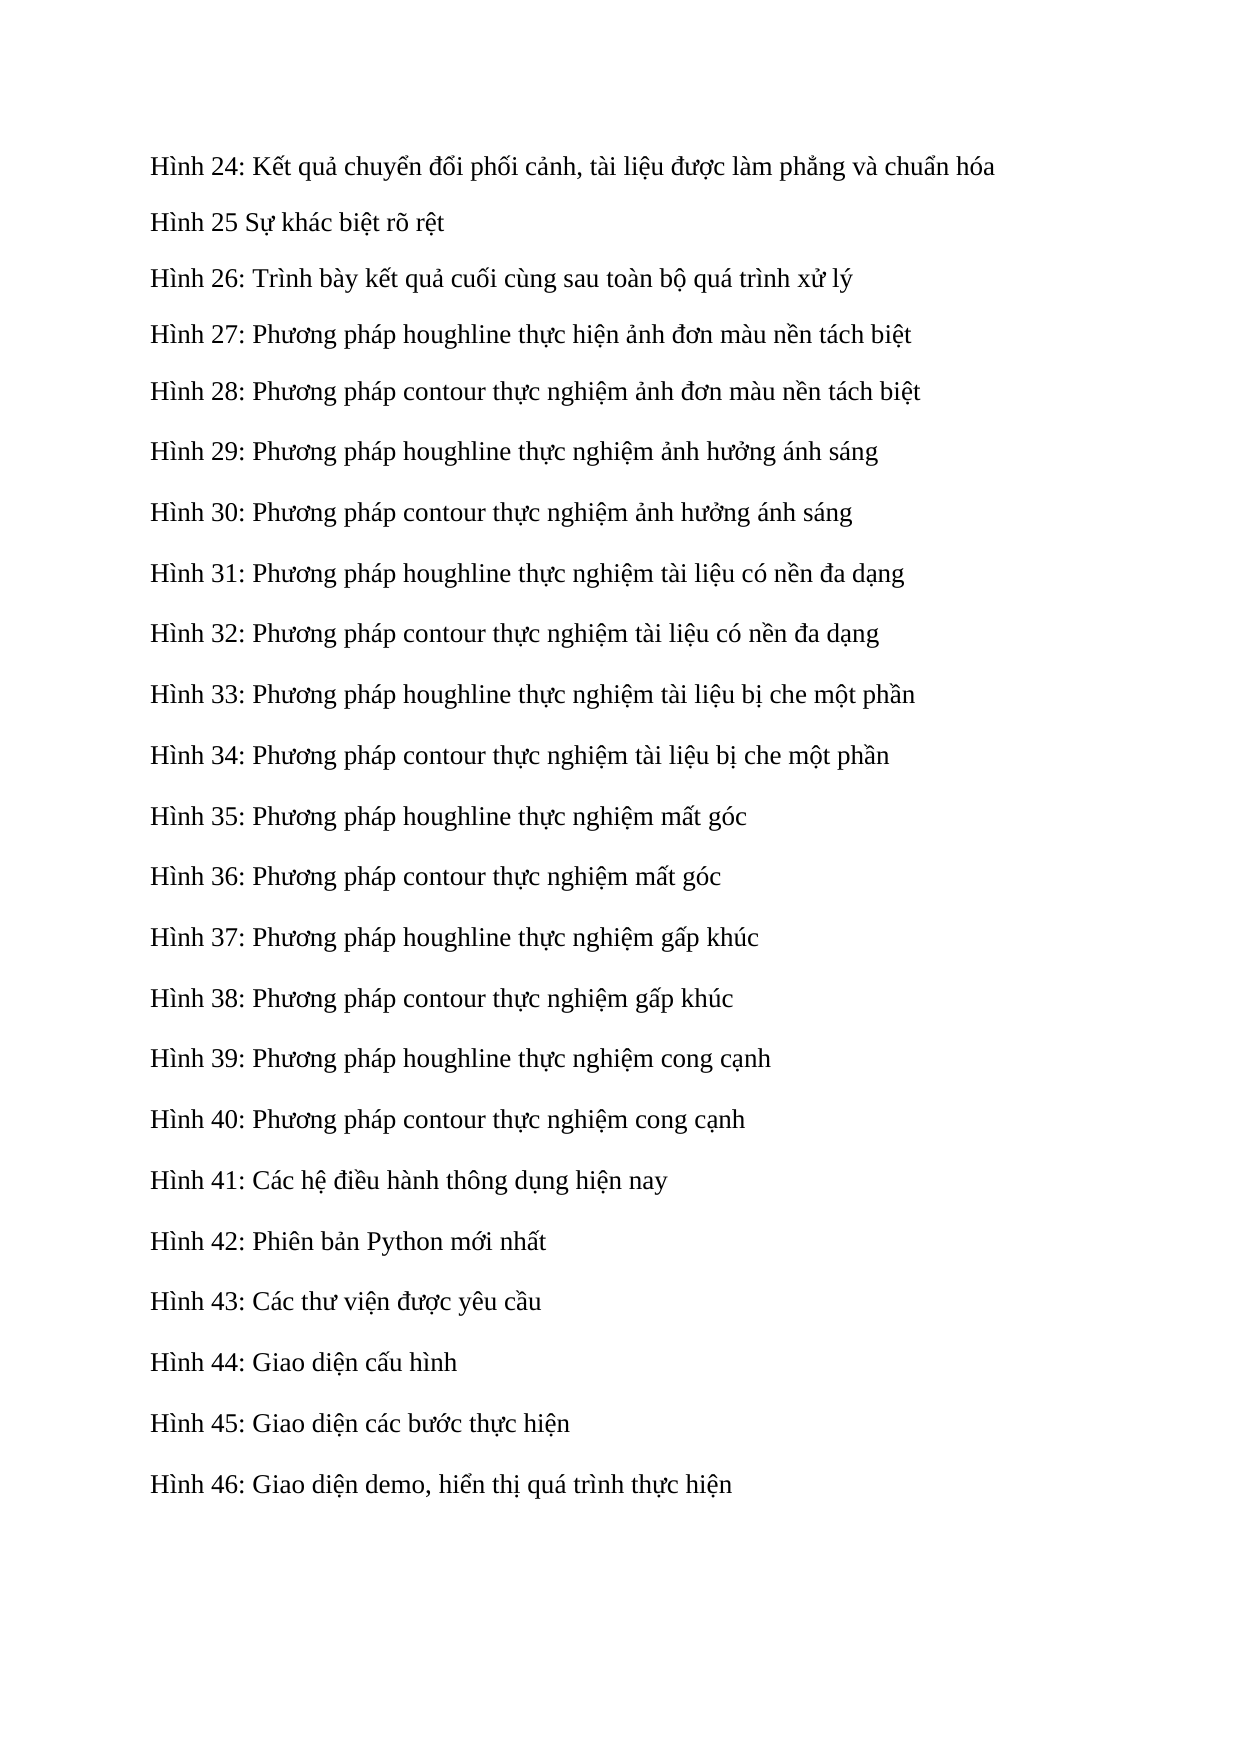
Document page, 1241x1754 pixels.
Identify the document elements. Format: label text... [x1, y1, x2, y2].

text Hình 27: Phương pháp houghline thực hiện ảnh đơn màu nền tách biệt [150, 318, 1090, 349]
text Hình 39: Phương pháp houghline thực nghiệm cong cạnh [150, 1043, 1090, 1074]
text Hình 45: Giao diện các bước thực hiện [150, 1407, 1090, 1438]
text Hình 40: Phương pháp contour thực nghiệm cong cạnh [150, 1103, 1090, 1134]
text Hình 42: Phiên bản Python mới nhất [150, 1225, 1090, 1256]
text Hình 31: Phương pháp houghline thực nghiệm tài liệu có nền đa dạng [150, 557, 1090, 588]
text Hình 32: Phương pháp contour thực nghiệm tài liệu có nền đa dạng [150, 617, 1090, 649]
text Hình 44: Giao diện cấu hình [150, 1346, 1090, 1377]
text Hình 24: Kết quả chuyển đổi phối cảnh, tài liệu được làm phẳng và chuẩn hóa [150, 150, 1090, 181]
text Hình 25 Sự khác biệt rõ rệt [150, 206, 1090, 237]
text Hình 33: Phương pháp houghline thực nghiệm tài liệu bị che một phần [150, 678, 1090, 709]
text Hình 38: Phương pháp contour thực nghiệm gấp khúc [150, 982, 1090, 1013]
text Hình 36: Phương pháp contour thực nghiệm mất góc [150, 860, 1090, 892]
text Hình 37: Phương pháp houghline thực nghiệm gấp khúc [150, 921, 1090, 952]
text Hình 35: Phương pháp houghline thực nghiệm mất góc [150, 800, 1090, 831]
text Hình 41: Các hệ điều hành thông dụng hiện nay [150, 1164, 1090, 1195]
text Hình 43: Các thư viện được yêu cầu [150, 1286, 1090, 1317]
text Hình 34: Phương pháp contour thực nghiệm tài liệu bị che một phần [150, 739, 1090, 770]
text Hình 28: Phương pháp contour thực nghiệm ảnh đơn màu nền tách biệt [150, 374, 1090, 406]
text Hình 30: Phương pháp contour thực nghiệm ảnh hưởng ánh sáng [150, 496, 1090, 527]
text Hình 26: Trình bày kết quả cuối cùng sau toàn bộ quá trình xử lý [150, 262, 1090, 293]
text Hình 29: Phương pháp houghline thực nghiệm ảnh hưởng ánh sáng [150, 435, 1090, 466]
text Hình 46: Giao diện demo, hiển thị quá trình thực hiện [150, 1468, 1090, 1499]
